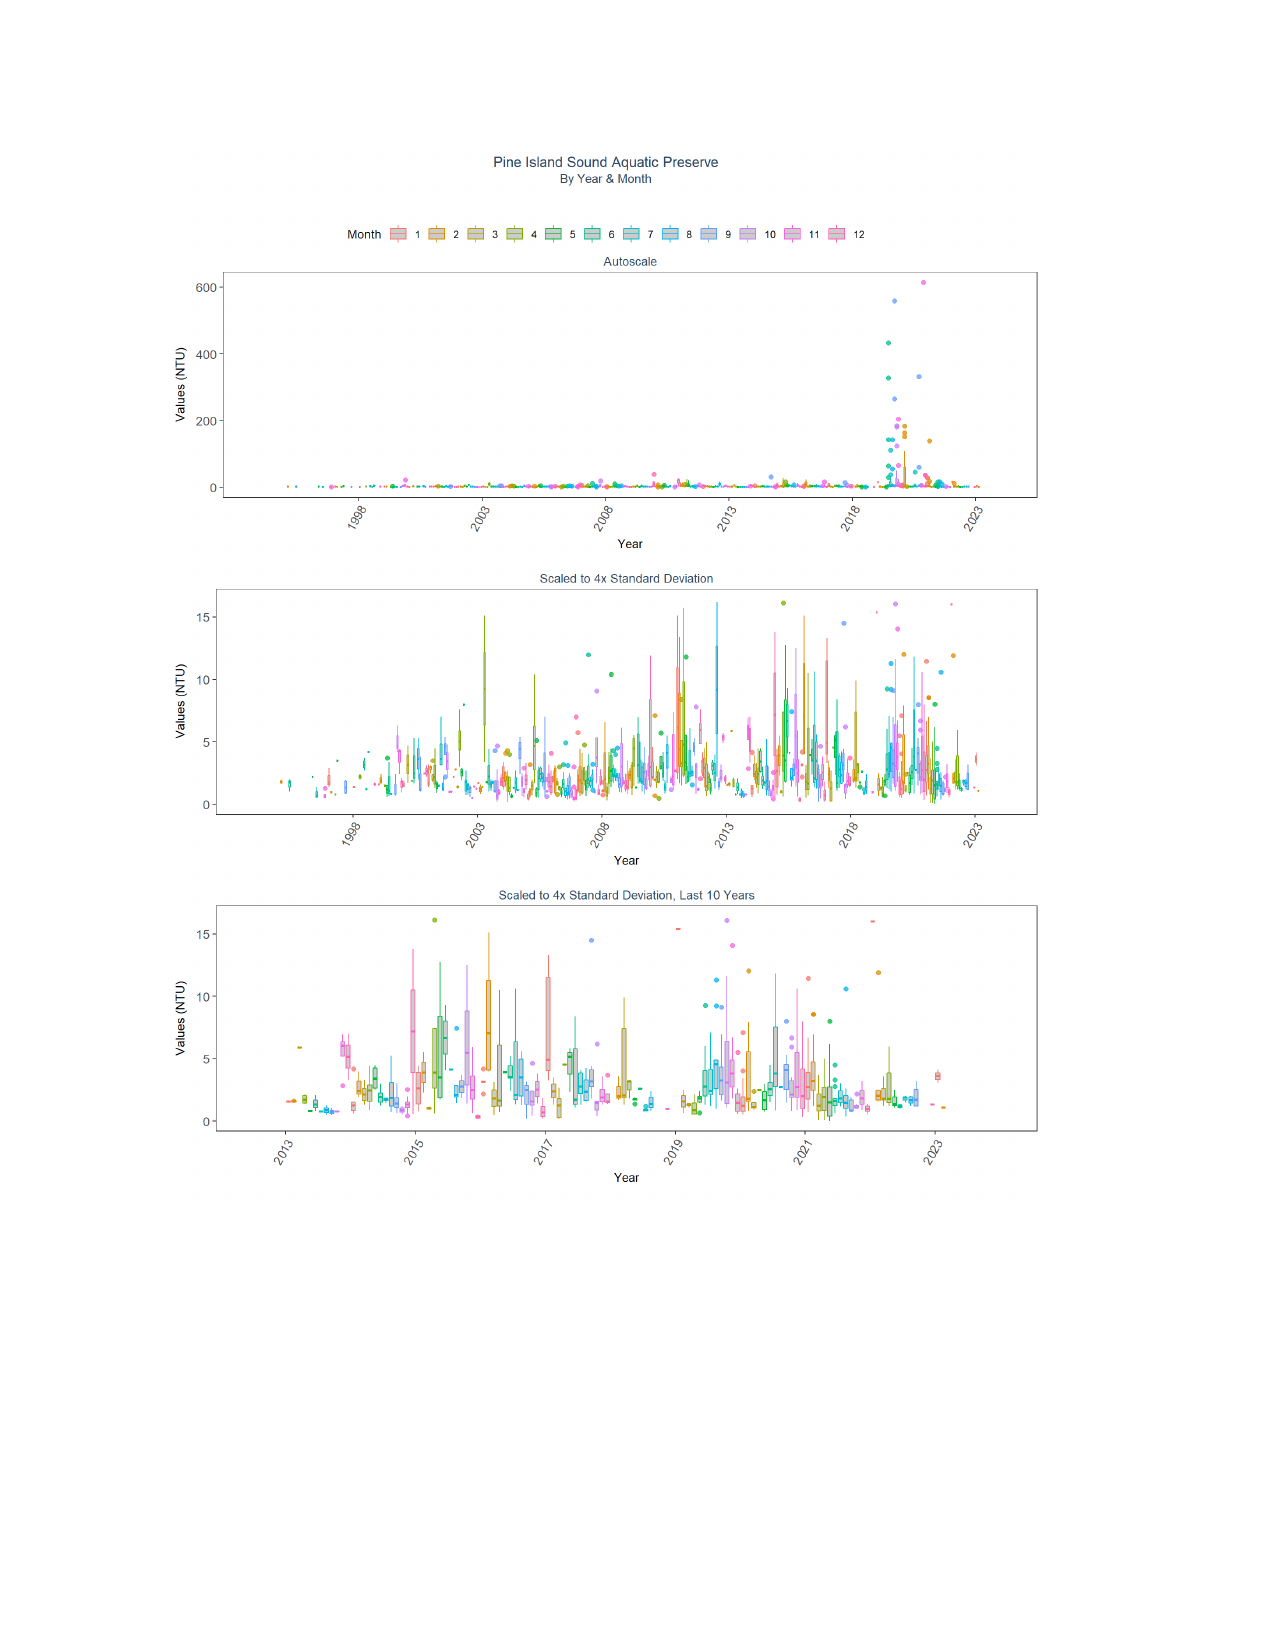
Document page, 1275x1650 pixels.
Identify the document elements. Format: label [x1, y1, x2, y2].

picture [168, 150, 1044, 1200]
